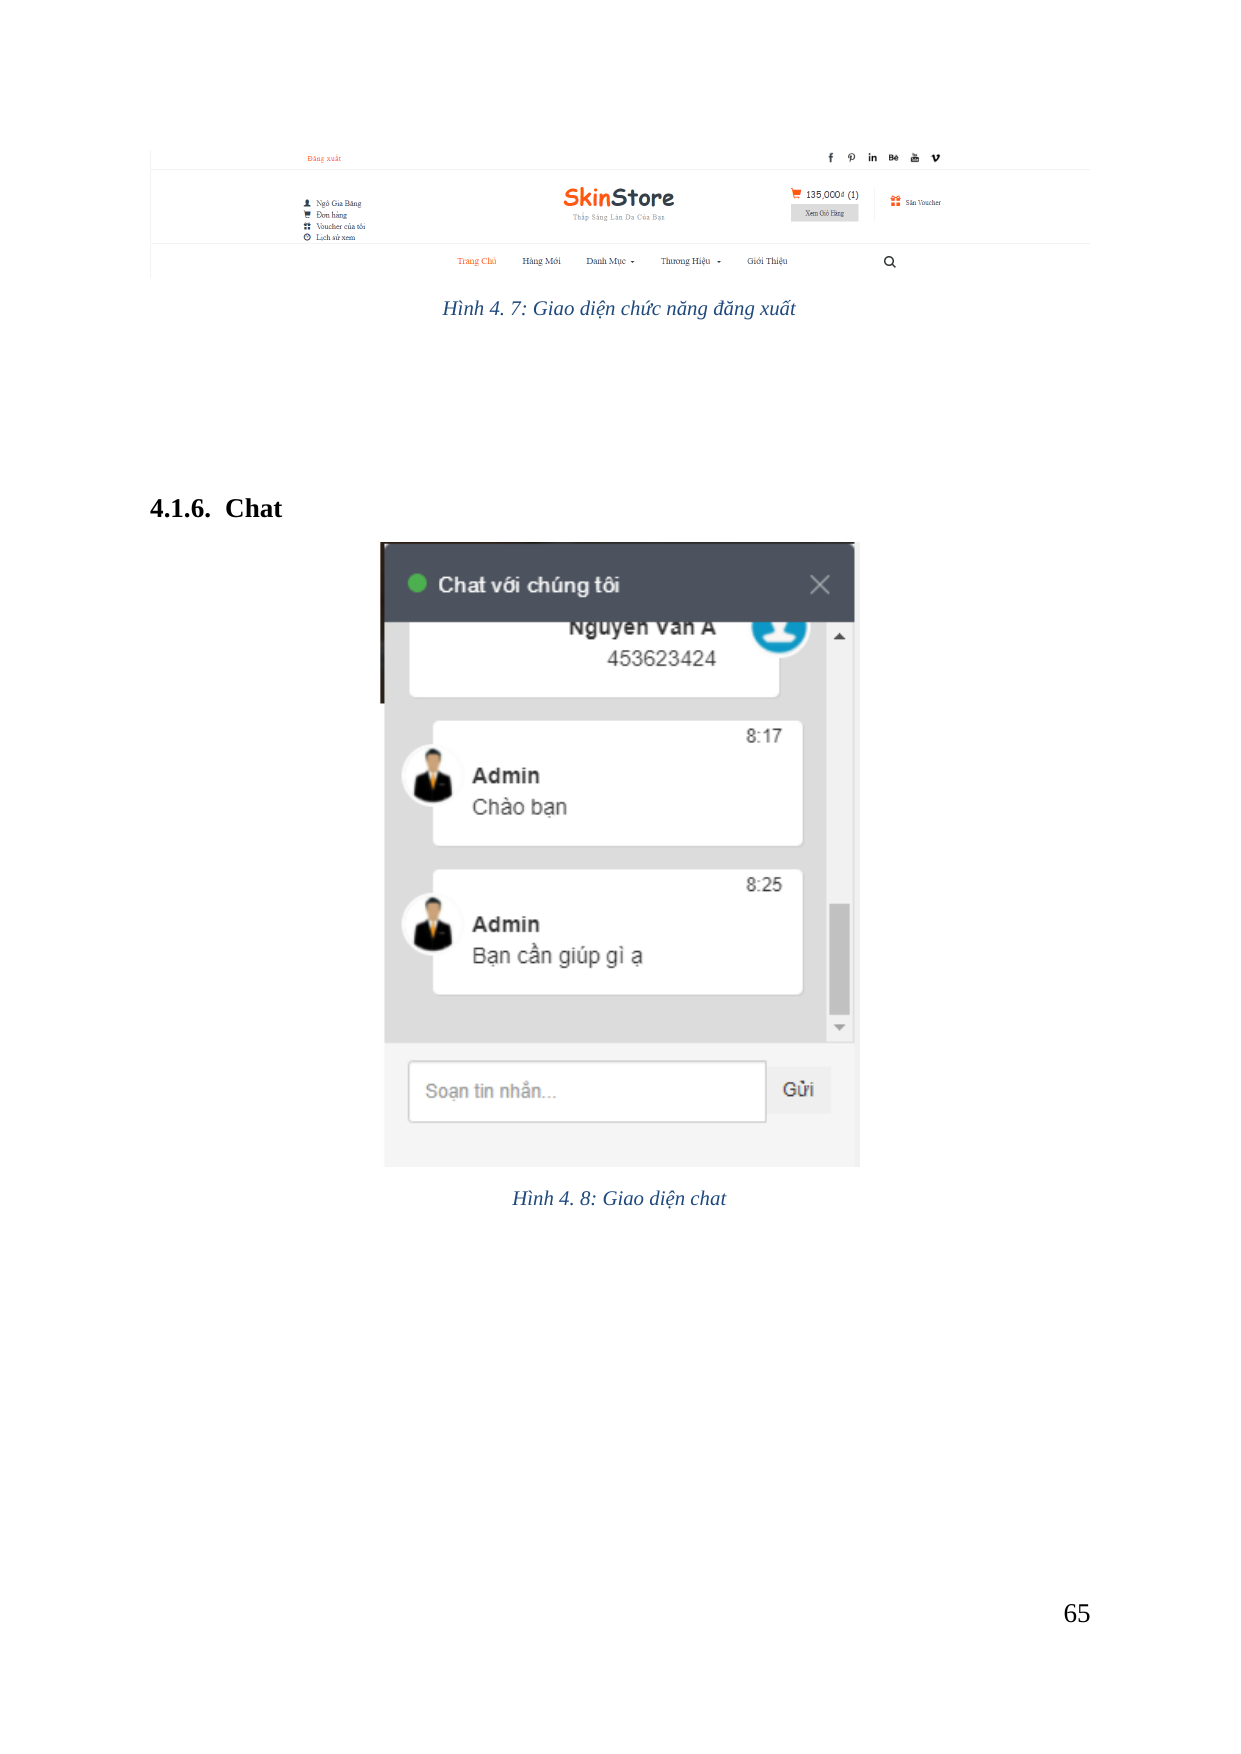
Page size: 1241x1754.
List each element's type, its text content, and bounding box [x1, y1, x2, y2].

picture [380, 542, 860, 1167]
list Chat [150, 492, 1090, 523]
picture [150, 150, 1091, 278]
